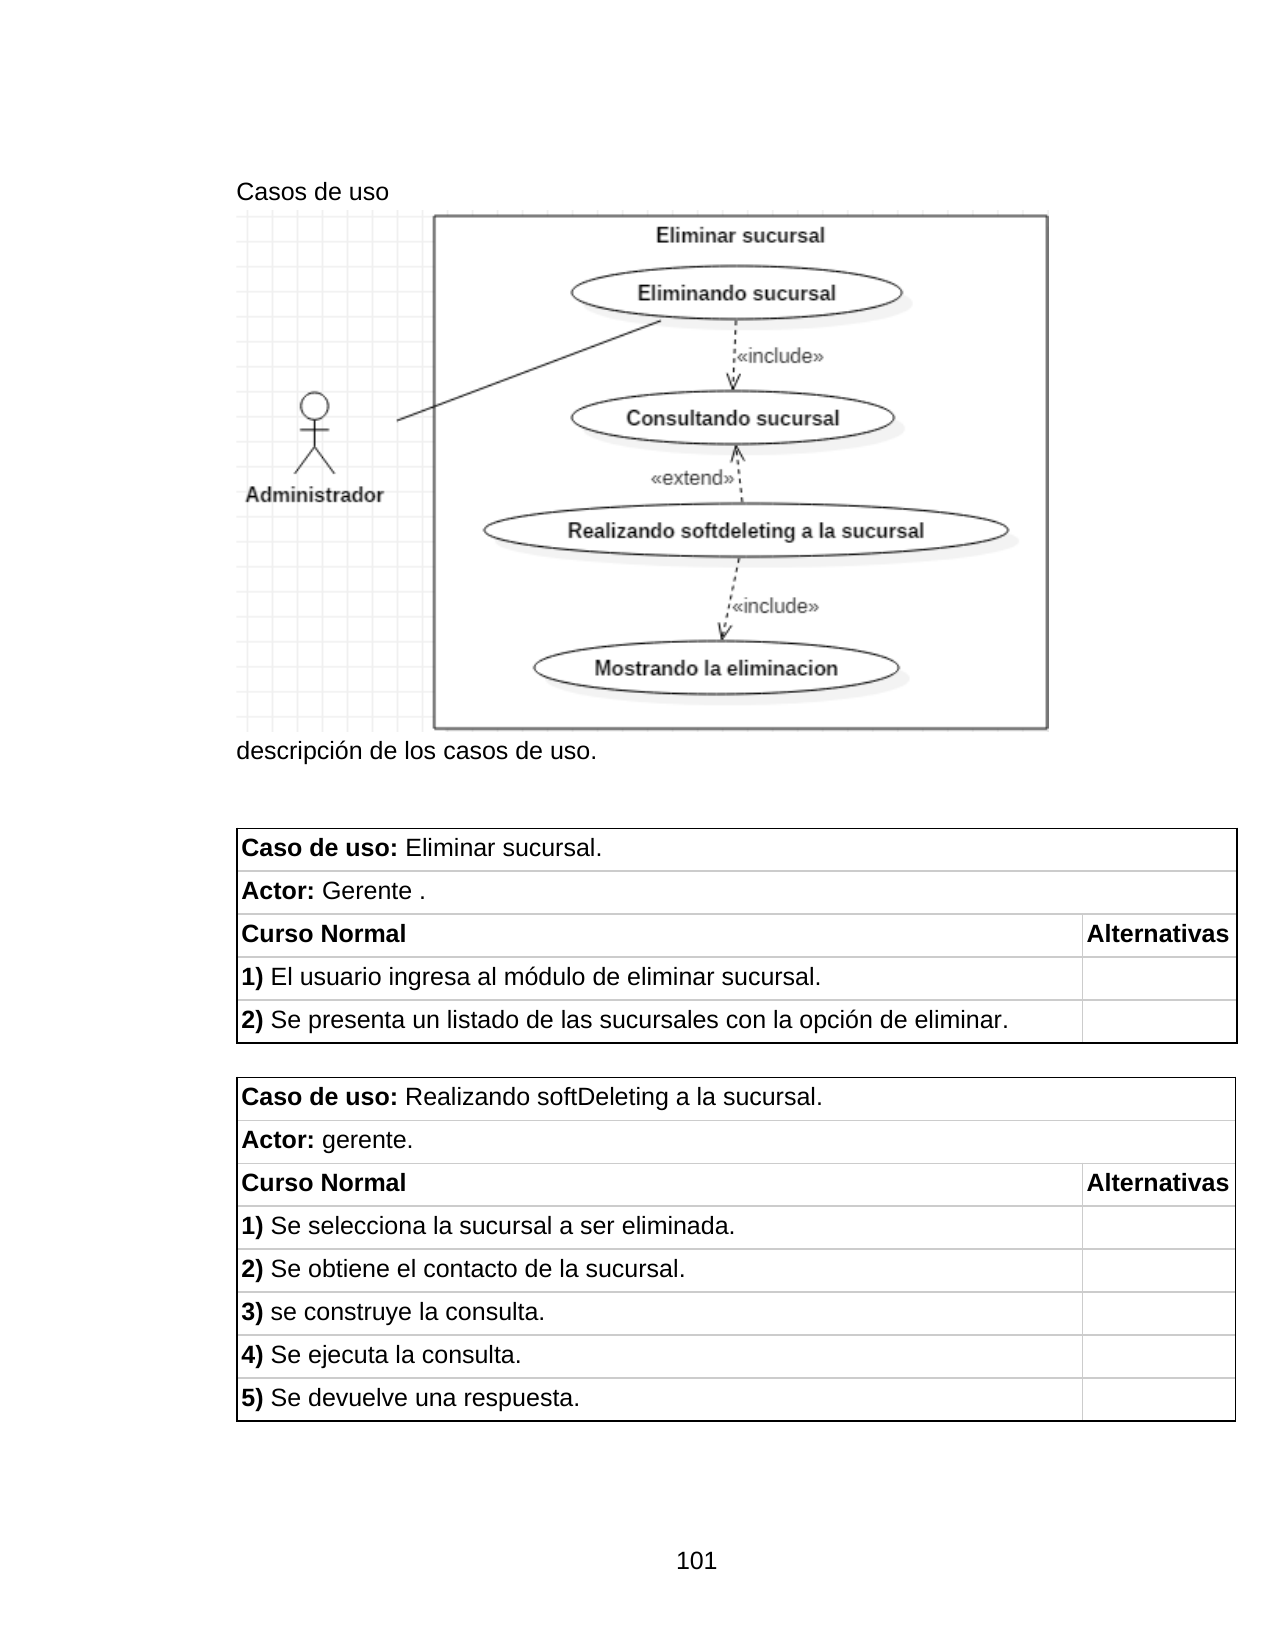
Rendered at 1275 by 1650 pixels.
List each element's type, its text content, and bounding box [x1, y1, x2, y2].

text descripción de los casos de uso. [236, 736, 1157, 765]
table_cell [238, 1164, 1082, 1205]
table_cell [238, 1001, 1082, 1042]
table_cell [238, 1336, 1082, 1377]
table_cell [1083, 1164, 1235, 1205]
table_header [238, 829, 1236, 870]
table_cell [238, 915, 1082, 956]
text Casos de uso [236, 177, 1157, 206]
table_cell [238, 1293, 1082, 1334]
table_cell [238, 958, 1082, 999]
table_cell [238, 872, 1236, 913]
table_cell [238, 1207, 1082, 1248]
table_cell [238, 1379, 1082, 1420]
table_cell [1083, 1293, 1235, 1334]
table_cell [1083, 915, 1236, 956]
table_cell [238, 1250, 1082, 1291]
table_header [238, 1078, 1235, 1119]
picture [236, 210, 1049, 732]
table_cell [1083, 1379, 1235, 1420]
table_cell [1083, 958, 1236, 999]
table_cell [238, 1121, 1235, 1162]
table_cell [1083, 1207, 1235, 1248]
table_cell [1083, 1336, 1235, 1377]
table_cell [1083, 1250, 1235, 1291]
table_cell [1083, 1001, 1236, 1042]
